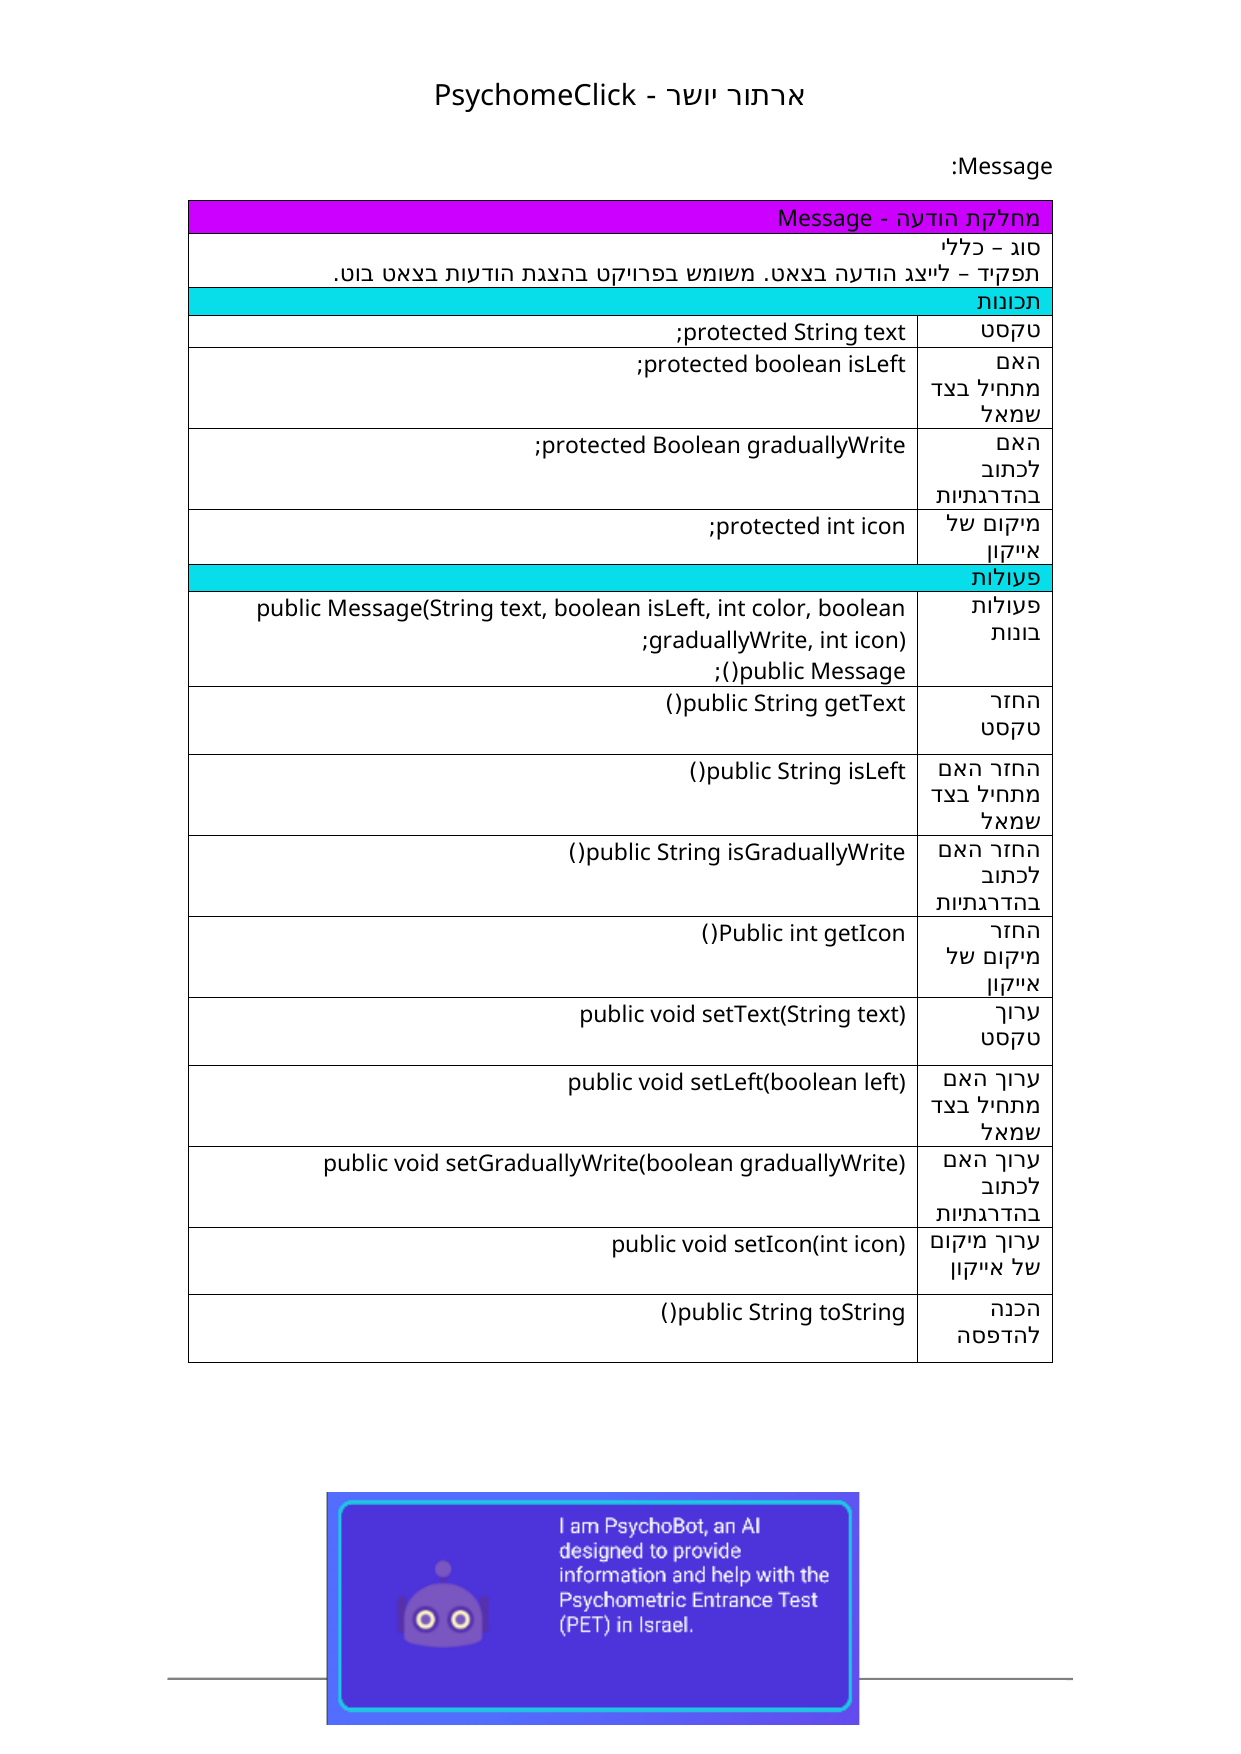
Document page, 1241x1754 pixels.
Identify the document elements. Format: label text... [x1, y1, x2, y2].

table_cell ערוך האם מתחיל בצד שמאל [918, 1066, 1052, 1146]
table_cell public String getText() [189, 687, 917, 754]
table_cell החזר האם לכתוב בהדרגתיות [918, 836, 1052, 916]
picture [326, 1492, 860, 1725]
table_header מחלקת הודעה - Message [189, 201, 1052, 233]
table_cell protected Boolean graduallyWrite; [189, 429, 917, 509]
table_cell מיקום של אייקון [918, 510, 1052, 563]
table_cell האם מתחיל בצד שמאל [918, 348, 1052, 428]
table_cell האם לכתוב בהדרגתיות [918, 429, 1052, 509]
table_cell public void setLeft(boolean left) [189, 1066, 917, 1146]
table_cell החזר האם מתחיל בצד שמאל [918, 755, 1052, 835]
table_cell ערוך האם לכתוב בהדרגתיות [918, 1147, 1052, 1227]
table_cell ערוך מיקום של אייקון [918, 1228, 1052, 1294]
table_cell תכונות [189, 288, 1052, 315]
table_cell public void setText(String text) [189, 998, 917, 1064]
table_cell public String toString() [189, 1295, 917, 1362]
table_cell פעולות בונות [918, 592, 1052, 686]
table_cell public void setGraduallyWrite(boolean graduallyWrite) [189, 1147, 917, 1227]
table_cell החזר טקסט [918, 687, 1052, 754]
table_cell public void setIcon(int icon) [189, 1228, 917, 1294]
table_cell טקסט [918, 316, 1052, 347]
table_cell הכנה להדפסה [918, 1295, 1052, 1362]
table_cell פעולות [189, 565, 1052, 591]
table_cell סוג – כללי תפקיד – לייצג הודעה בצאט. משומש בפרויקט בהצגת הודעות בצאט בוט. [189, 234, 1052, 287]
table_cell public Message(String text, boolean isLeft, int color, boolean graduallyWrite, int icon); public Message(); [189, 592, 917, 686]
table_cell Public int getIcon() [189, 917, 917, 997]
table_cell public String isLeft() [189, 755, 917, 835]
table_cell protected String text; [189, 316, 917, 347]
table_cell החזר מיקום של אייקון [918, 917, 1052, 997]
table_cell protected int icon; [189, 510, 917, 563]
text :Message [187, 150, 1053, 181]
table_cell ערוך טקסט [918, 998, 1052, 1064]
table_cell public String isGraduallyWrite() [189, 836, 917, 916]
table_cell protected boolean isLeft; [189, 348, 917, 428]
